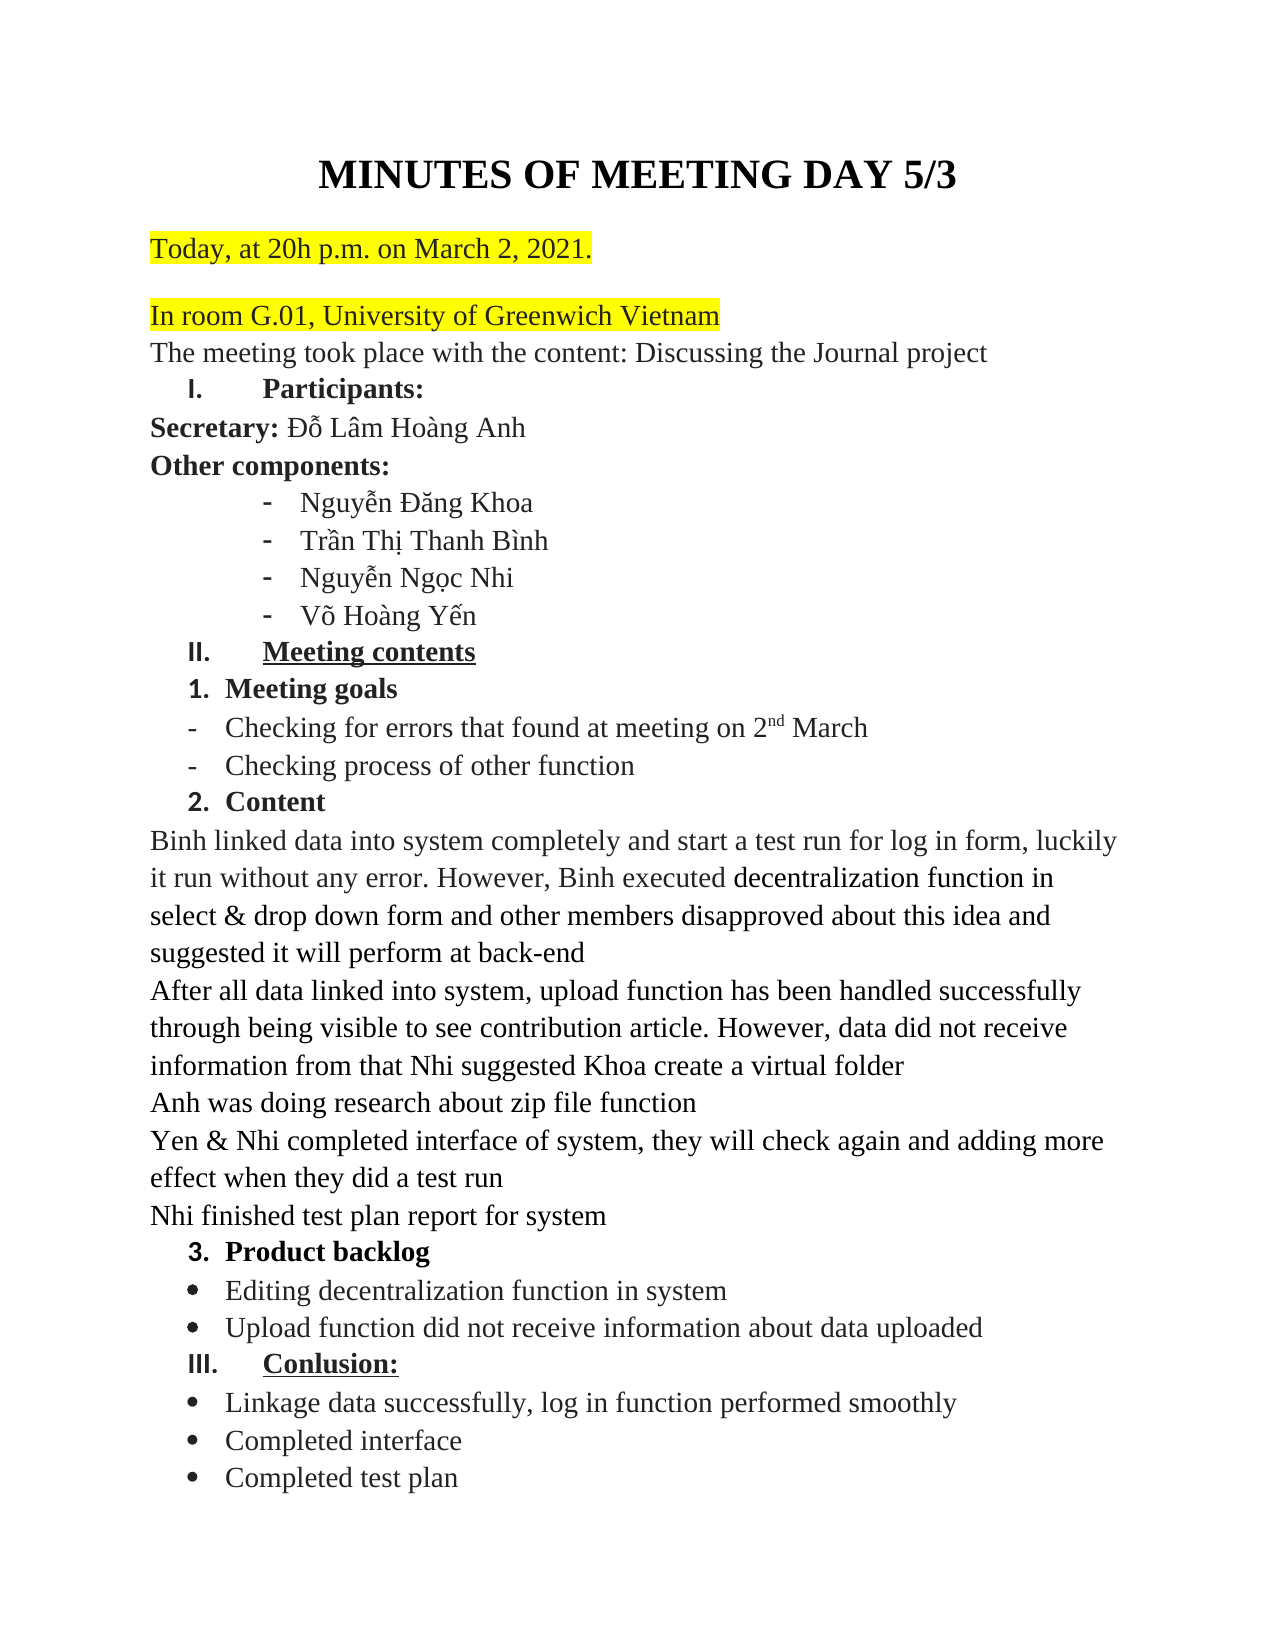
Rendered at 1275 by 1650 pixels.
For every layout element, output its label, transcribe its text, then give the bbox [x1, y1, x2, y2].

list Completed interface [187, 1419, 1125, 1456]
text MINUTES OF MEETING DAY 5/3 [150, 150, 1125, 198]
list Nguyễn Ngọc Nhi [262, 556, 1125, 594]
text In room G.01, University of Greenwich Vietnam [150, 294, 1125, 331]
text Yen & Nhi completed interface of system, they will check again and adding more effect when they did a test run [150, 1119, 1125, 1194]
list Linkage data successfully, log in function performed smoothly [187, 1381, 1125, 1419]
list Meeting contents [187, 631, 1125, 669]
list Participants: [187, 369, 1125, 406]
list Võ Hoàng Yến [262, 594, 1125, 631]
list Checking process of other function [187, 744, 1125, 781]
text After all data linked into system, upload function has been handled successfully through being visible to see contribution article. However, data did not receive information from that Nhi suggested Khoa create a virtual folder [150, 969, 1125, 1081]
list Completed test plan [187, 1456, 1125, 1494]
list Trần Thị Thanh Bình [262, 519, 1125, 556]
text Today, at 20h p.m. on March 2, 2021. [150, 227, 1125, 264]
list Meeting goals [187, 669, 1125, 706]
text The meeting took place with the content: Discussing the Journal project [150, 331, 1125, 369]
list Editing decentralization function in system [187, 1269, 1125, 1306]
text Binh linked data into system completely and start a test run for log in form, luckily it run without any error. However, Binh executed decentralization function in select & drop down form and other members disapproved about this idea and suggested it will perform at back-end [150, 819, 1125, 969]
list Nguyễn Đăng Khoa [262, 481, 1125, 519]
text Other components: [150, 444, 1125, 481]
list Content [187, 781, 1125, 819]
list Checking for errors that found at meeting on 2nd March [187, 706, 1125, 744]
list Conlusion: [187, 1344, 1125, 1381]
text Nhi finished test plan report for system [150, 1194, 1125, 1231]
text Secretary: Đỗ Lâm Hoàng Anh [150, 406, 1125, 444]
list Upload function did not receive information about data uploaded [187, 1306, 1125, 1344]
text Anh was doing research about zip file function [150, 1081, 1125, 1119]
list Product backlog [187, 1231, 1125, 1269]
